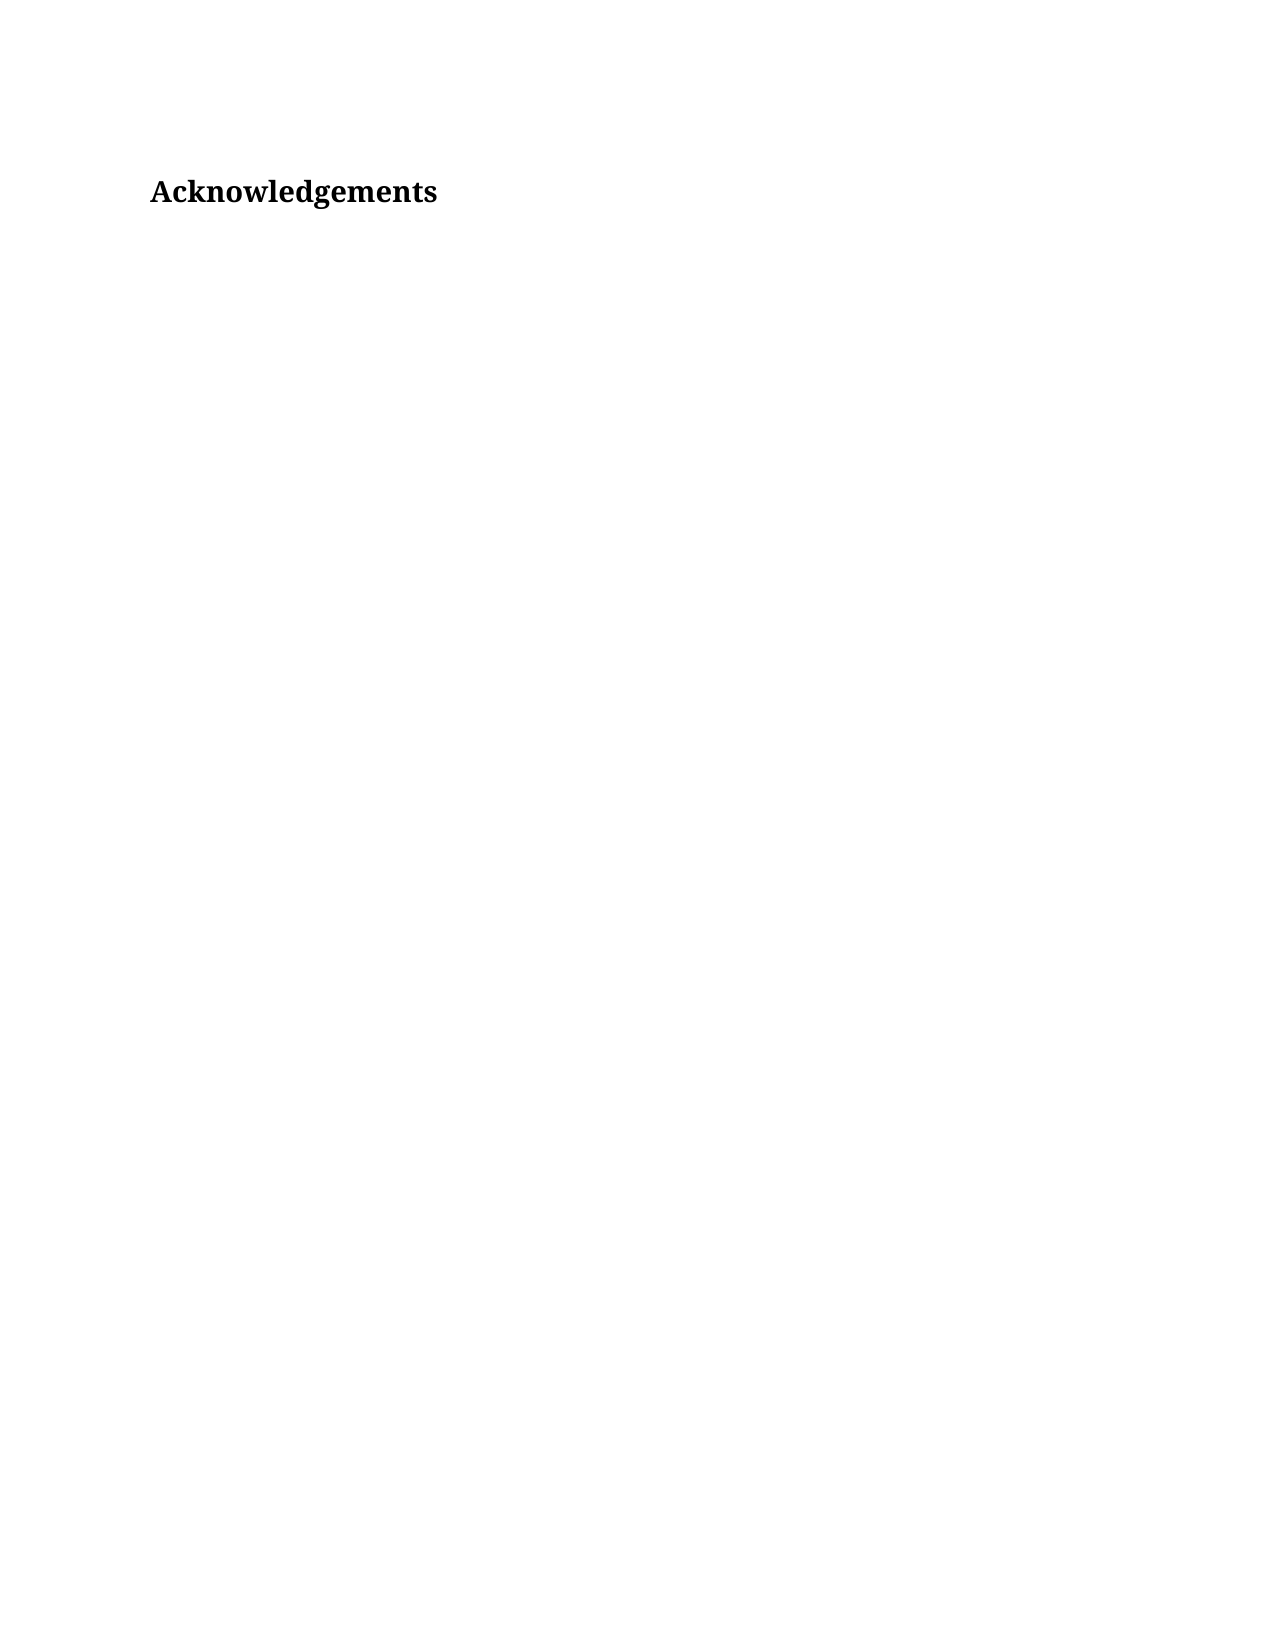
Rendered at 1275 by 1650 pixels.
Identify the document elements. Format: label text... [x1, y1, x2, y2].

subtitle Acknowledgements [150, 171, 1125, 211]
